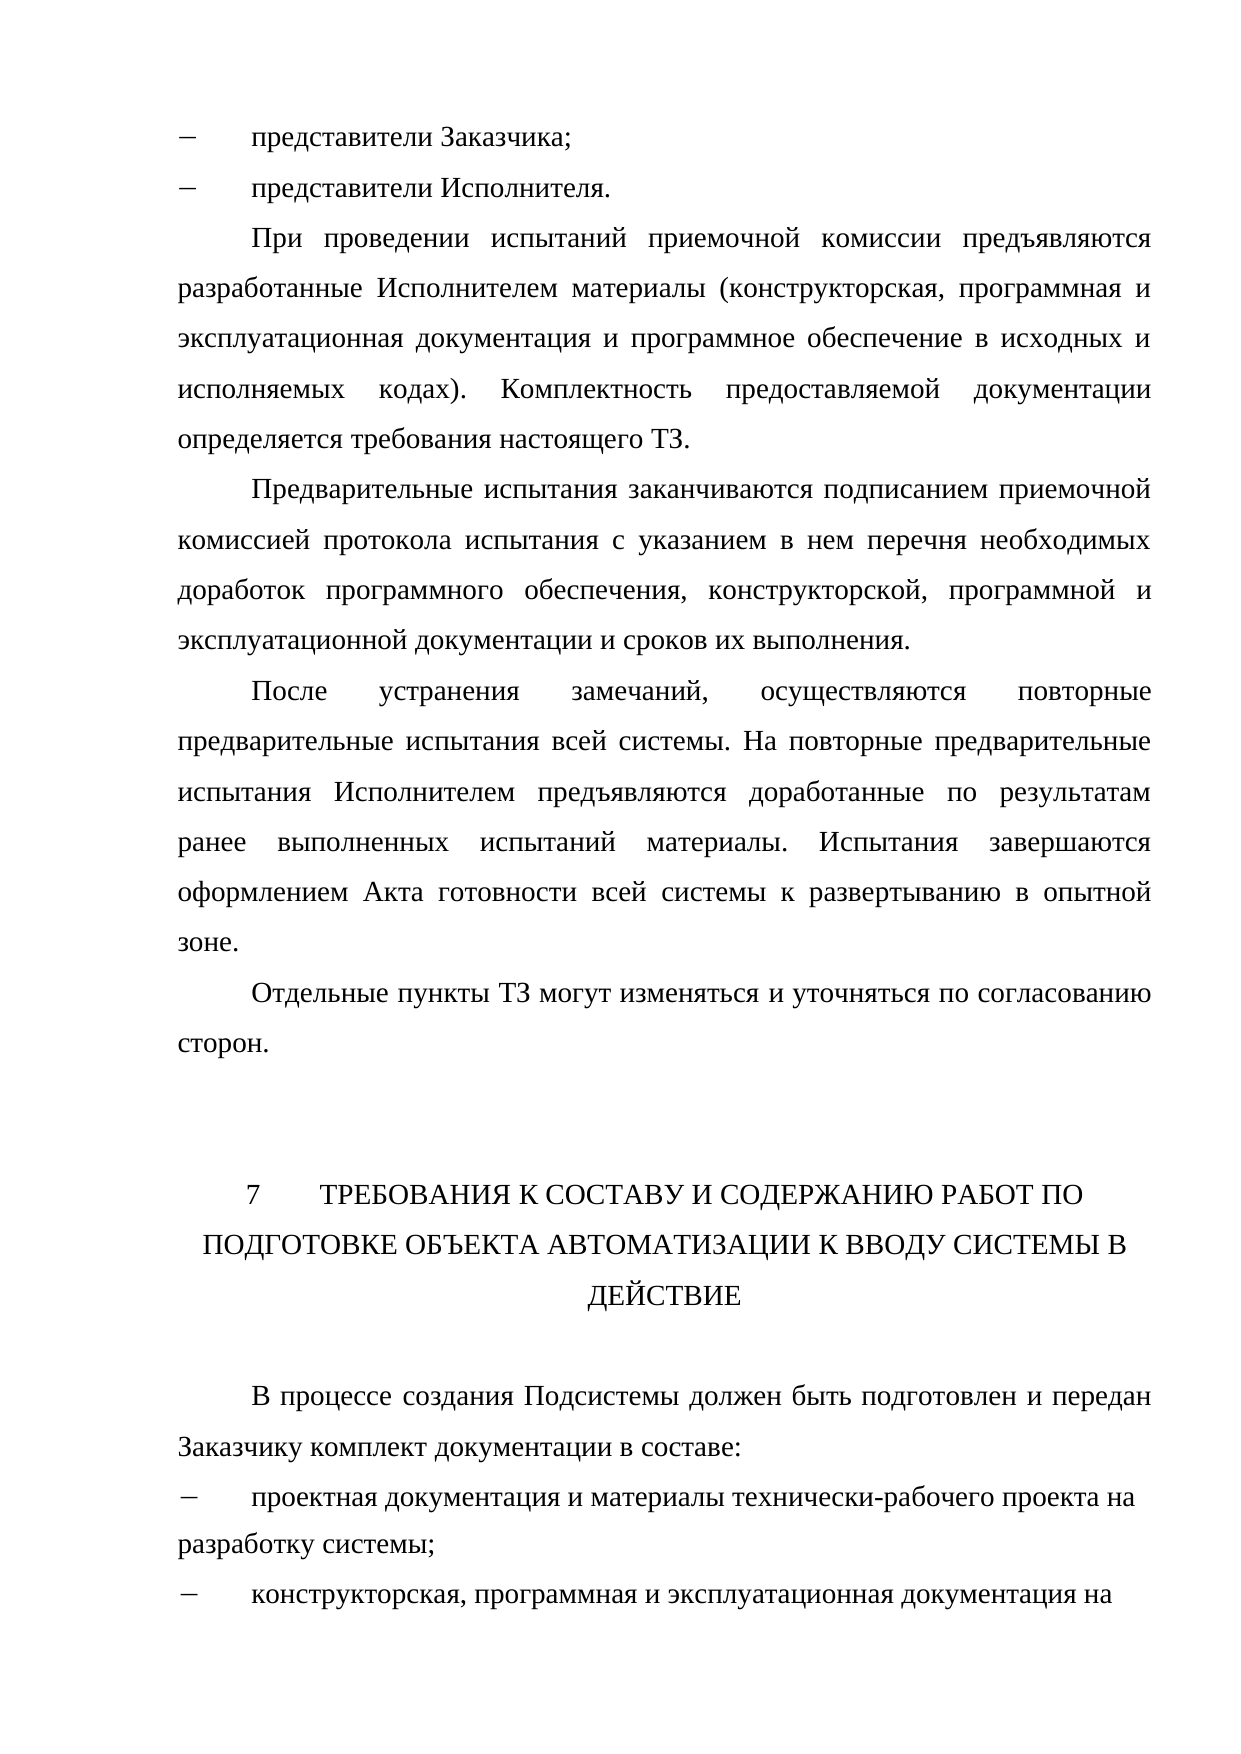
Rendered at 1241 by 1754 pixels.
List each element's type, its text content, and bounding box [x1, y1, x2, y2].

text При проведении испытаний приемочной комиссии предъявляются разработанные Исполнителем материалы (конструкторская, программная и эксплуатационная документация и программное обеспечение в исходных и исполняемых кодах). Комплектность предоставляемой документации определяется требования настоящего ТЗ. [177, 220, 1152, 454]
text Предварительные испытания заканчиваются подписанием приемочной комиссией протокола испытания с указанием в нем перечня необходимых доработок программного обеспечения, конструкторской, программной и эксплуатационной документации и сроков их выполнения. [177, 471, 1152, 656]
text 7 ТРЕБОВАНИЯ К СОСТАВУ И СОДЕРЖАНИЮ РАБОТ ПО ПОДГОТОВКЕ ОБЪЕКТА АВТОМАТИЗАЦИИ К ВВОДУ СИСТЕМЫ В ДЕЙСТВИЕ [177, 1177, 1152, 1311]
text В процессе cоздания Подсистемы должен быть подготовлен и передан Заказчику комплект документации в составе: [177, 1378, 1152, 1462]
list представители Исполнителя. [176, 170, 1152, 203]
text Отдельные пункты ТЗ могут изменяться и уточняться по согласованию сторон. [177, 975, 1152, 1059]
list представители Заказчика; [176, 118, 1152, 153]
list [177, 1576, 1152, 1609]
list проектная документация и материалы технически-рабочего проекта на разработку системы; [177, 1479, 1152, 1560]
text После устранения замечаний, осуществляются повторные предварительные испытания всей системы. На повторные предварительные испытания Исполнителем предъявляются доработанные по результатам ранее выполненных испытаний материалы. Испытания завершаются оформлением Акта готовности всей системы к развертыванию в опытной зоне. [177, 673, 1152, 958]
